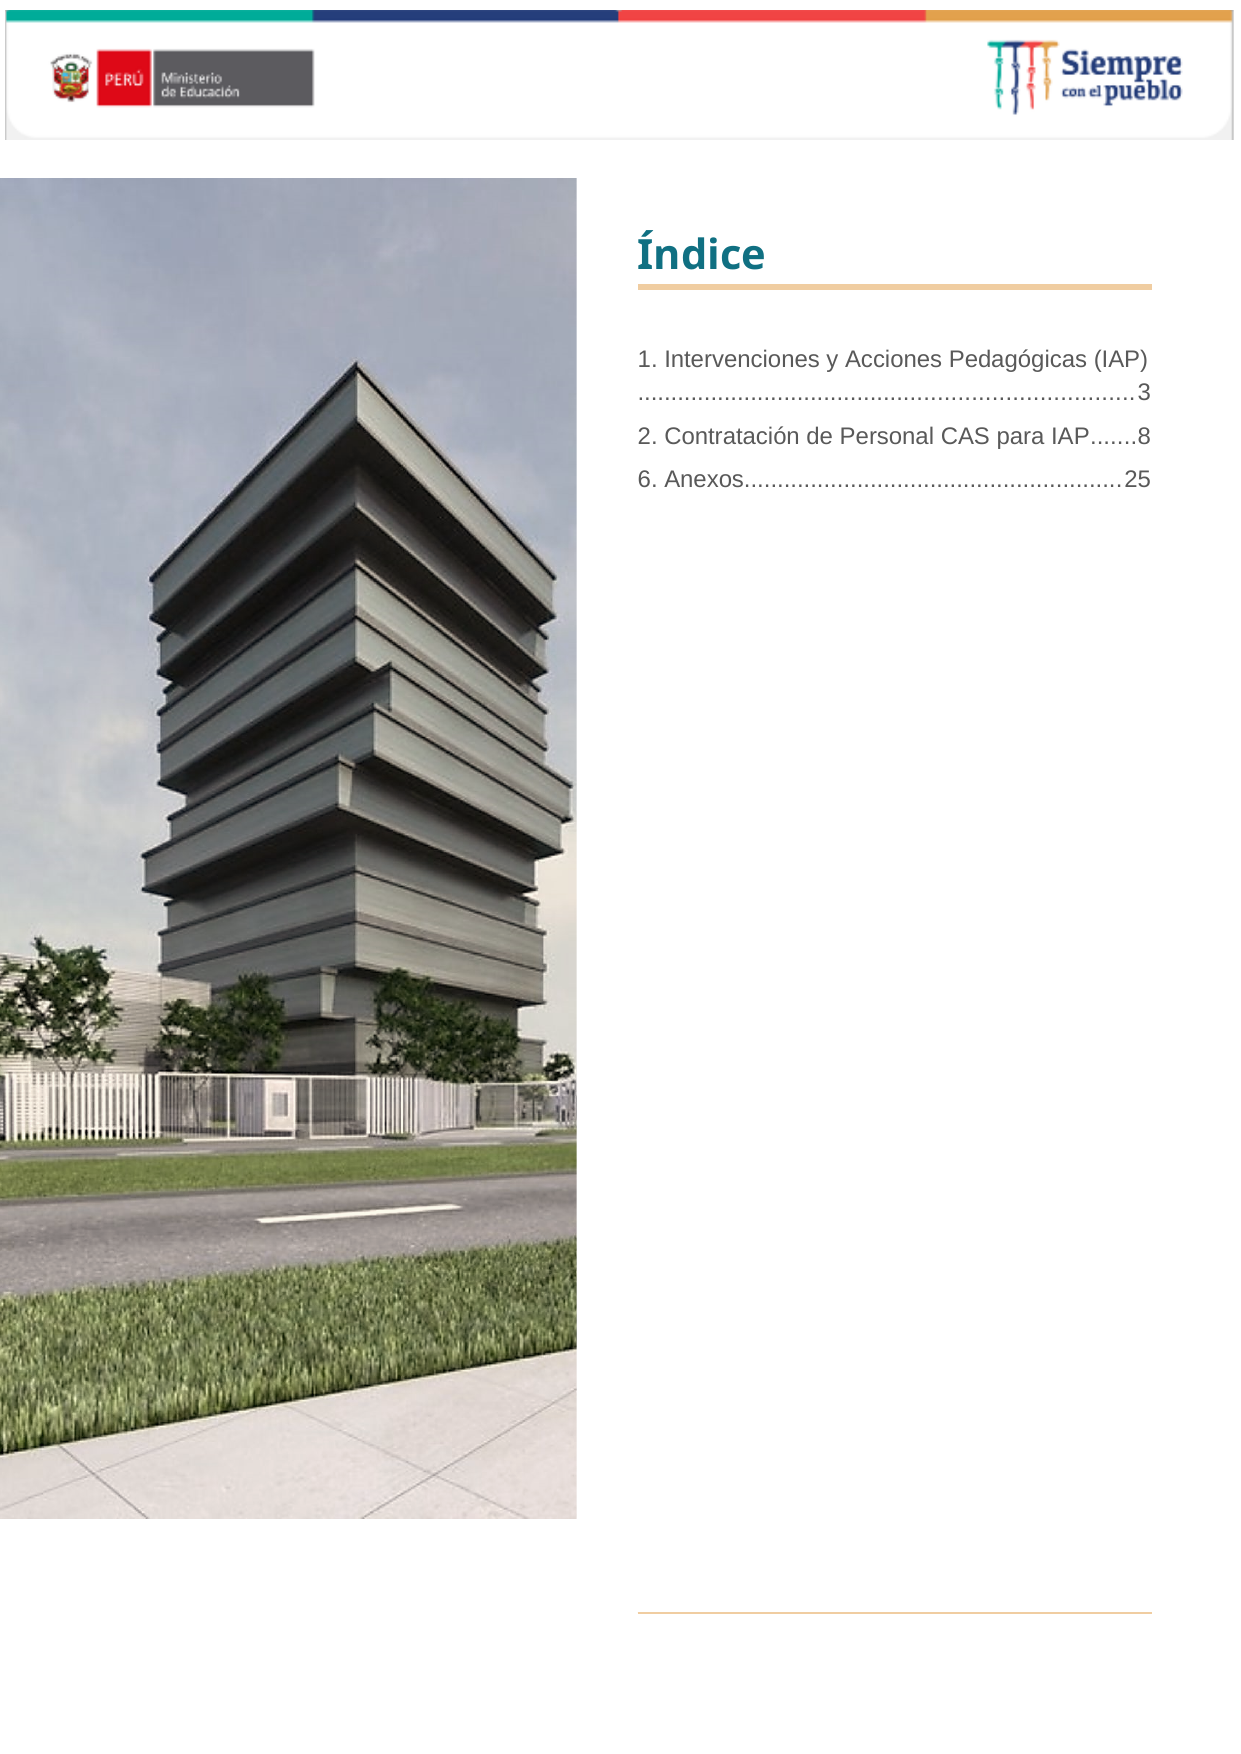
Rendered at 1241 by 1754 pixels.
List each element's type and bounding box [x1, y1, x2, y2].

picture [5, 10, 1234, 140]
picture [0, 178, 577, 1519]
